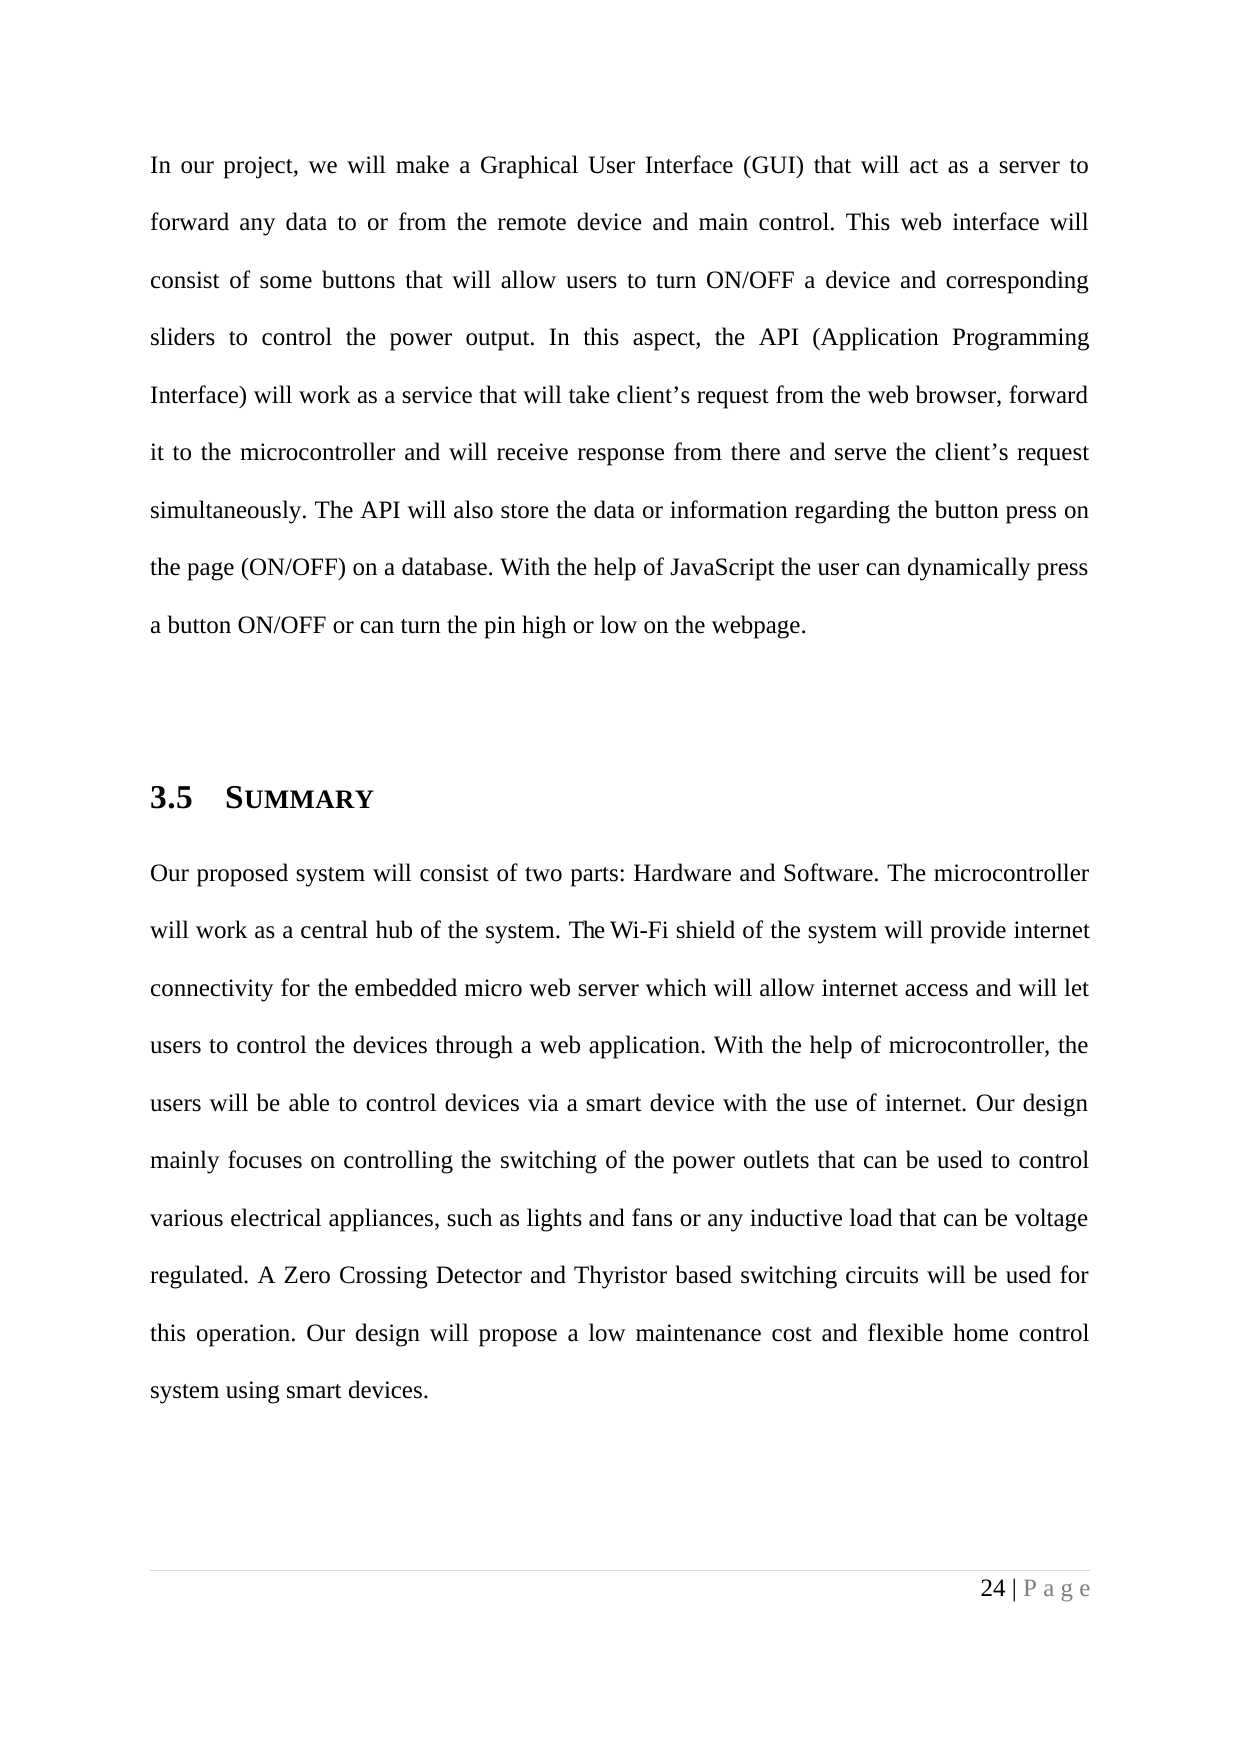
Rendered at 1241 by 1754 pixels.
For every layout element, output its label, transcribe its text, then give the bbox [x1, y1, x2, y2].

subtitle Summary [150, 777, 1090, 815]
text In our project, we will make a Graphical User Interface (GUI) that will act as a server to forward any data to or from the remote device and main control. This web interface will consist of some buttons that will allow users to turn ON/OFF a device and corresponding sliders to control the power output. In this aspect, the API (Application Programming Interface) will work as a service that will take client’s request from the web browser, forward it to the microcontroller and will receive response from there and serve the client’s request simultaneously. The API will also store the data or information regarding the button press on the page (ON/OFF) on a database. With the help of JavaScript the user can dynamically press a button ON/OFF or can turn the pin high or low on the webpage. [150, 150, 1090, 639]
text Our proposed system will consist of two parts: Hardware and Software. The microcontroller will work as a central hub of the system. The Wi-Fi shield of the system will provide internet connectivity for the embedded micro web server which will allow internet access and will let users to control the devices through a web application. With the help of microcontroller, the users will be able to control devices via a smart device with the use of internet. Our design mainly focuses on controlling the switching of the power outlets that can be used to control various electrical appliances, such as lights and fans or any inductive load that can be voltage regulated. A Zero Crossing Detector and Thyristor based switching circuits will be used for this operation. Our design will propose a low maintenance cost and flexible home control system using smart devices. [150, 858, 1090, 1404]
